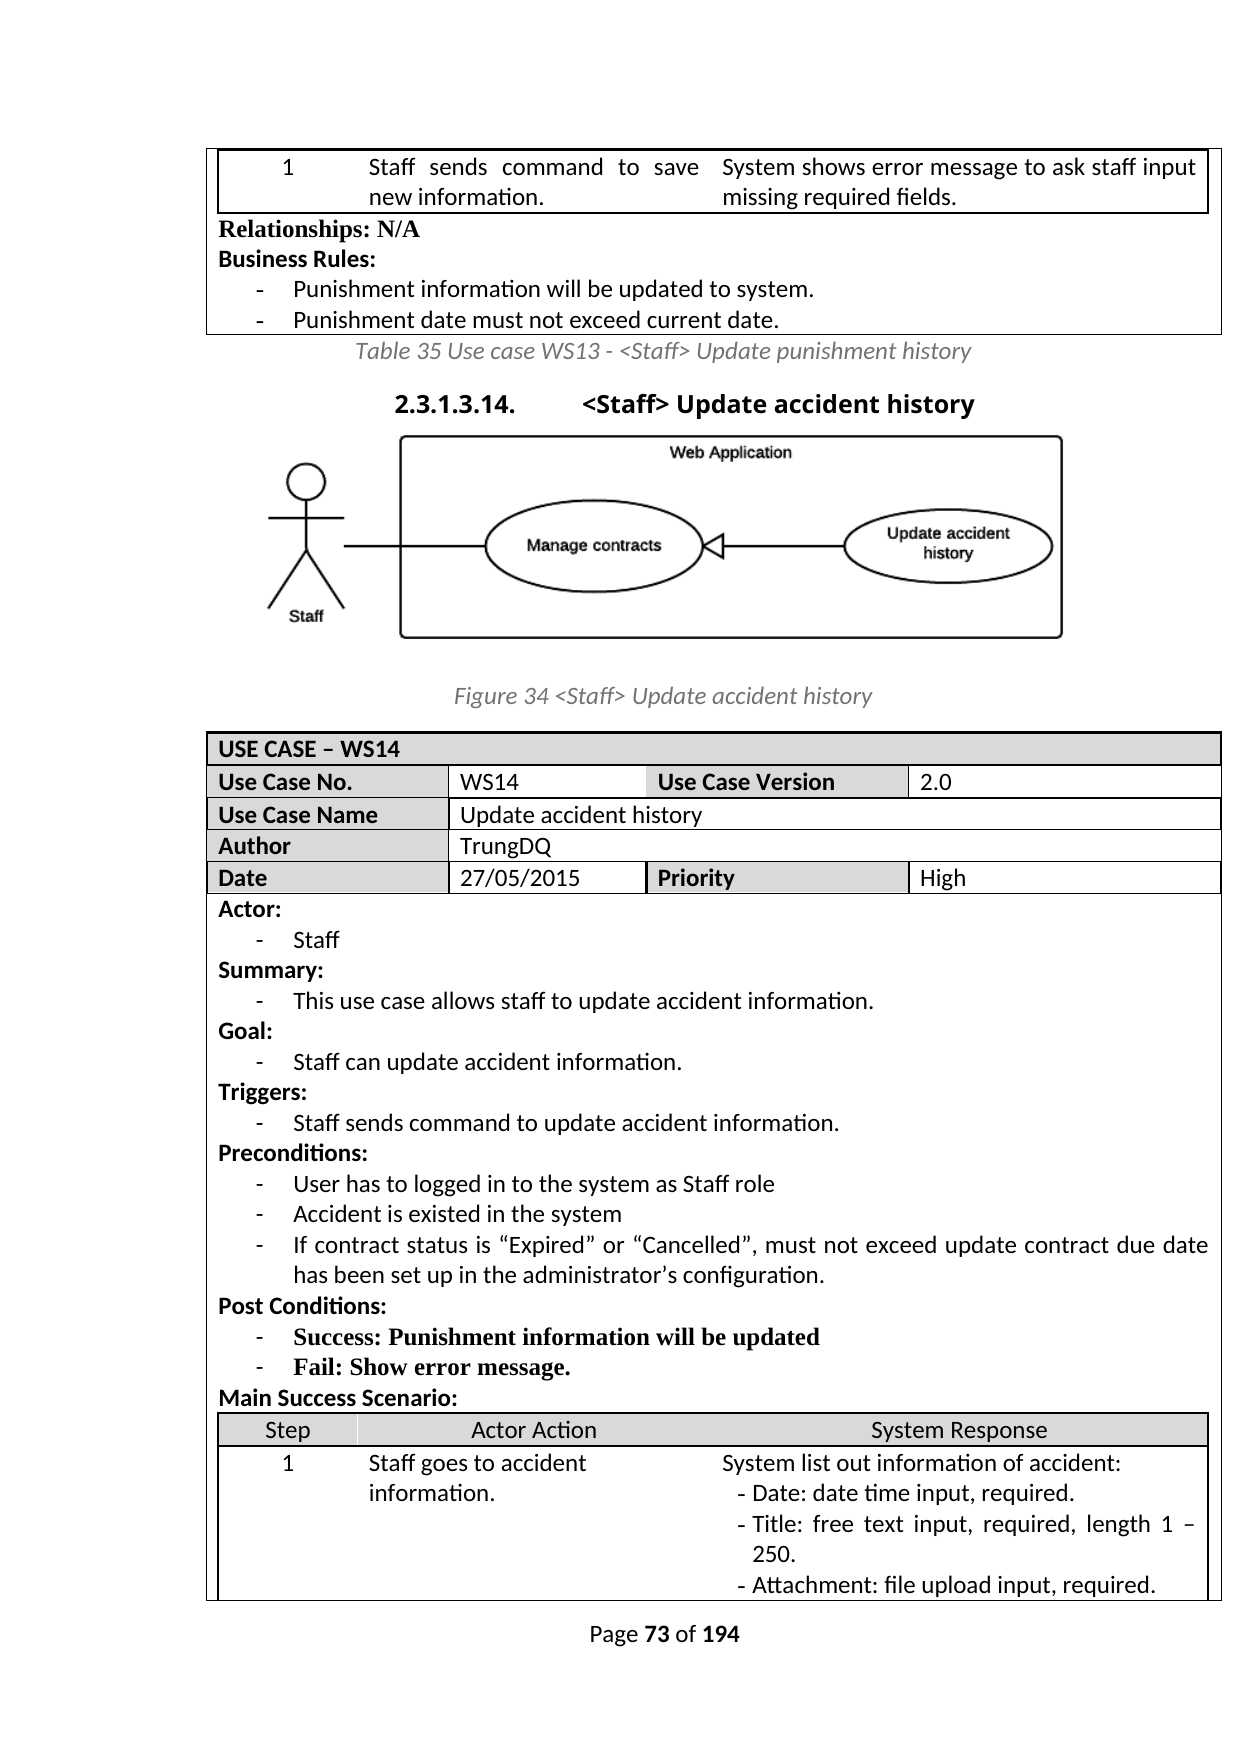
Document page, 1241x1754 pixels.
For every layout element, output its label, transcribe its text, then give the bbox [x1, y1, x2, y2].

subtitle <Staff> Update accident history [394, 387, 1122, 421]
table_cell WS14 [449, 766, 646, 797]
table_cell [207, 149, 1221, 334]
table_cell Use Case Version [646, 766, 908, 797]
table_cell Use Case Name [208, 798, 448, 829]
table_cell Update accident history [450, 799, 1220, 829]
picture [237, 423, 1092, 661]
table_cell Date [208, 862, 448, 892]
table_cell Priority [648, 862, 908, 892]
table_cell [207, 894, 1221, 1599]
table_cell Use Case No. [207, 766, 448, 797]
table_cell 27/05/2015 [450, 862, 645, 892]
table_header USE CASE – WS14 [208, 734, 1220, 764]
table_cell TrungDQ [449, 830, 1221, 861]
table_cell High [910, 862, 1220, 892]
table_cell 2.0 [909, 766, 1221, 797]
table_cell Author [207, 830, 448, 861]
